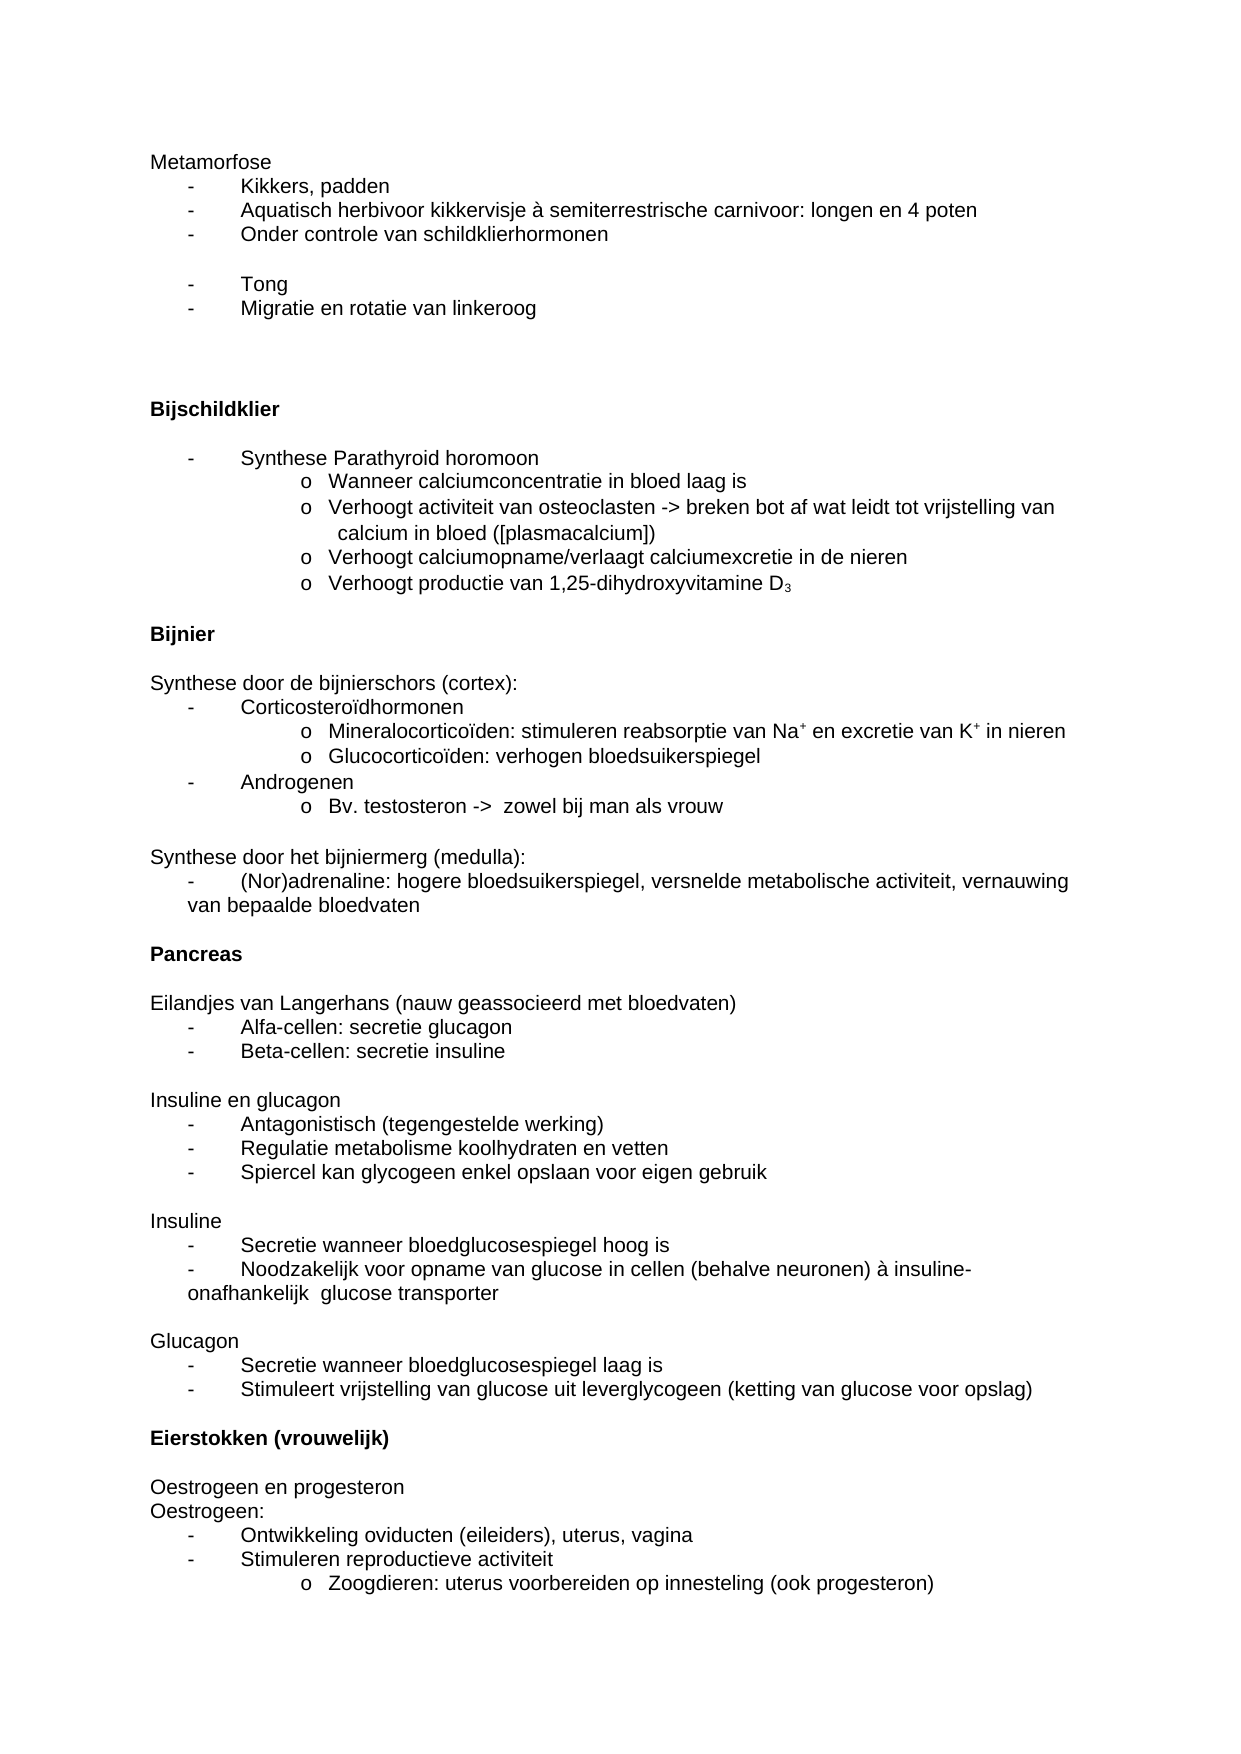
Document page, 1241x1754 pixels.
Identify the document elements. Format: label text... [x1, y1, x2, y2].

text - Ontwikkeling oviducten (eileiders), uterus, vagina [187, 1523, 1090, 1547]
text Insuline en glucagon [150, 1088, 1090, 1112]
text o Mineralocorticoïden: stimuleren reabsorptie van Na+ en excretie van K+ in nieren [300, 718, 1090, 744]
text - Secretie wanneer bloedglucosespiegel laag is [187, 1353, 1090, 1377]
text o Bv. testosteron -> zowel bij man als vrouw [300, 794, 1090, 820]
text - Corticosteroïdhormonen [187, 694, 1090, 718]
text - Stimuleren reproductieve activiteit [187, 1547, 1090, 1571]
text o Zoogdieren: uterus voorbereiden op innesteling (ook progesteron) [300, 1571, 1090, 1597]
text Insuline [150, 1208, 1090, 1232]
text o Verhoogt calciumopname/verlaagt calciumexcretie in de nieren [300, 545, 1090, 571]
text - Aquatisch herbivoor kikkervisje à semiterrestrische carnivoor: longen en 4 poten [187, 198, 1090, 222]
text - Synthese Parathyroid horomoon [187, 445, 1090, 469]
text Oestrogeen: [150, 1499, 1090, 1523]
text - Regulatie metabolisme koolhydraten en vetten [187, 1136, 1090, 1159]
text Synthese door de bijnierschors (cortex): [150, 671, 1090, 694]
text Synthese door het bijniermerg (medulla): [150, 845, 1090, 869]
text - Beta-cellen: secretie insuline [187, 1039, 1090, 1063]
text Oestrogeen en progesteron [150, 1475, 1090, 1499]
text o Verhoogt activiteit van osteoclasten -> breken bot af wat leidt tot vrijstelling van calcium in bloed ([plasmacalcium]) [300, 495, 1090, 545]
text Bijnier [150, 622, 1090, 646]
text o Wanneer calciumconcentratie in bloed laag is [300, 469, 1090, 495]
text - Onder controle van schildklierhormonen [187, 222, 1090, 246]
text - Antagonistisch (tegengestelde werking) [187, 1112, 1090, 1136]
text - Migratie en rotatie van linkeroog [187, 296, 1090, 320]
text Eilandjes van Langerhans (nauw geassocieerd met bloedvaten) [150, 991, 1090, 1015]
text - Androgenen [187, 770, 1090, 794]
text - Alfa-cellen: secretie glucagon [187, 1015, 1090, 1039]
text - Spiercel kan glycogeen enkel opslaan voor eigen gebruik [187, 1159, 1090, 1183]
text - Tong [187, 272, 1090, 296]
text Glucagon [150, 1329, 1090, 1353]
text Bijschildklier [150, 396, 1090, 420]
text - (Nor)adrenaline: hogere bloedsuikerspiegel, versnelde metabolische activiteit, vernauwing van bepaalde bloedvaten [187, 869, 1090, 917]
text Eierstokken (vrouwelijk) [150, 1426, 1090, 1450]
text - Kikkers, padden [187, 174, 1090, 198]
text - Stimuleert vrijstelling van glucose uit leverglycogeen (ketting van glucose voor opslag) [187, 1377, 1090, 1401]
text - Secretie wanneer bloedglucosespiegel hoog is [187, 1232, 1090, 1256]
text o Verhoogt productie van 1,25-dihydroxyvitamine D3 [300, 571, 1090, 597]
text o Glucocorticoïden: verhogen bloedsuikerspiegel [300, 744, 1090, 770]
text - Noodzakelijk voor opname van glucose in cellen (behalve neuronen) à insuline-onafhankelijk glucose transporter [187, 1256, 1090, 1304]
text Pancreas [150, 942, 1090, 966]
text Metamorfose [150, 150, 1090, 174]
